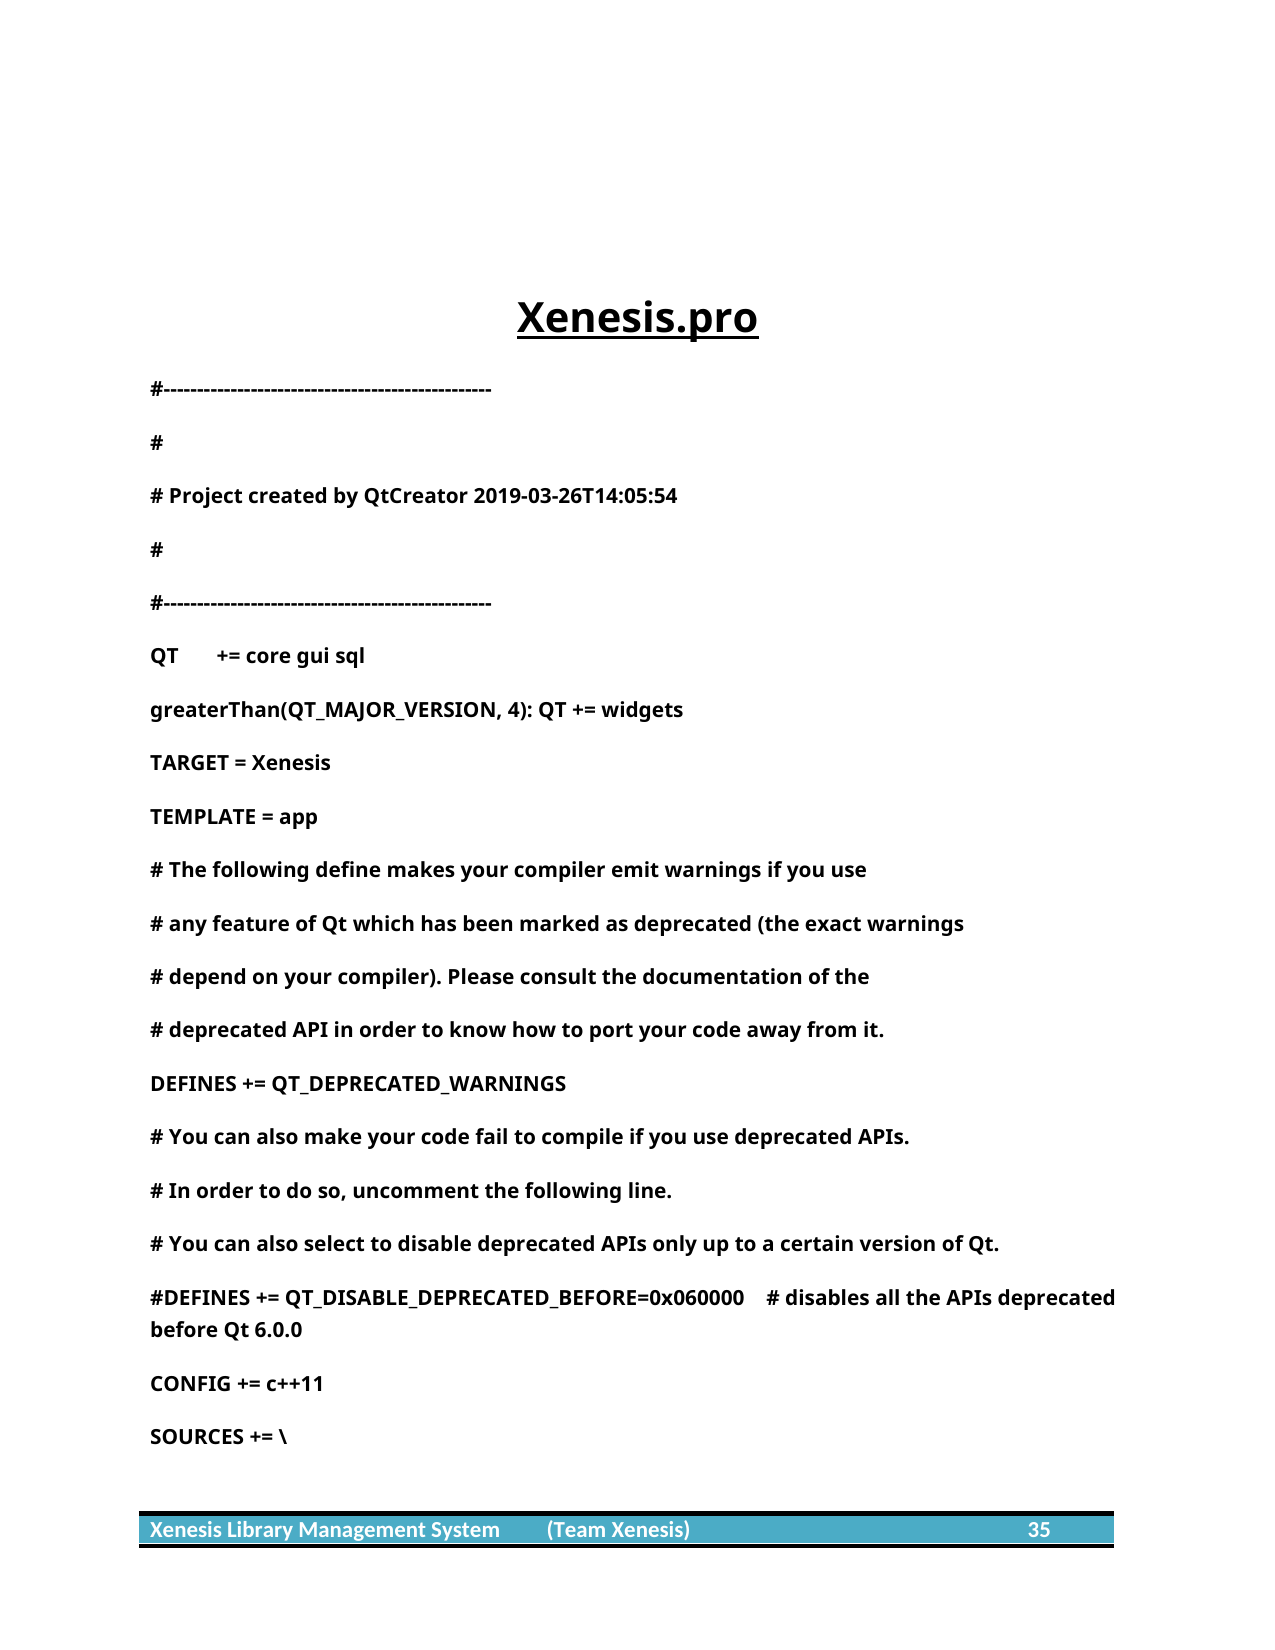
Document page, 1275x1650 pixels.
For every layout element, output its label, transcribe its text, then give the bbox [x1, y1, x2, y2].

text TEMPLATE = app [150, 802, 1125, 830]
text DEFINES += QT_DEPRECATED_WARNINGS [150, 1069, 1125, 1097]
text # [150, 428, 1125, 456]
text TARGET = Xenesis [150, 748, 1125, 777]
text #------------------------------------------------- [150, 588, 1125, 617]
text # You can also make your code fail to compile if you use deprecated APIs. [150, 1122, 1125, 1151]
text CONFIG += c++11 [150, 1369, 1125, 1397]
text # You can also select to disable deprecated APIs only up to a certain version of Qt. [150, 1229, 1125, 1258]
text # any feature of Qt which has been marked as deprecated (the exact warnings [150, 909, 1125, 937]
text # In order to do so, uncomment the following line. [150, 1176, 1125, 1204]
text # [150, 535, 1125, 563]
text QT += core gui sql [150, 642, 1125, 670]
text # Project created by QtCreator 2019-03-26T14:05:54 [150, 481, 1125, 510]
text # deprecated API in order to know how to port your code away from it. [150, 1016, 1125, 1044]
text # depend on your compiler). Please consult the documentation of the [150, 962, 1125, 991]
text #------------------------------------------------- [150, 374, 1125, 403]
text # The following define makes your compiler emit warnings if you use [150, 855, 1125, 884]
text #DEFINES += QT_DISABLE_DEPRECATED_BEFORE=0x060000 # disables all the APIs deprecated before Qt 6.0.0 [150, 1283, 1125, 1344]
text greaterThan(QT_MAJOR_VERSION, 4): QT += widgets [150, 695, 1125, 723]
text Xenesis.pro [150, 288, 1125, 345]
text SOURCES += \ [150, 1422, 1125, 1451]
